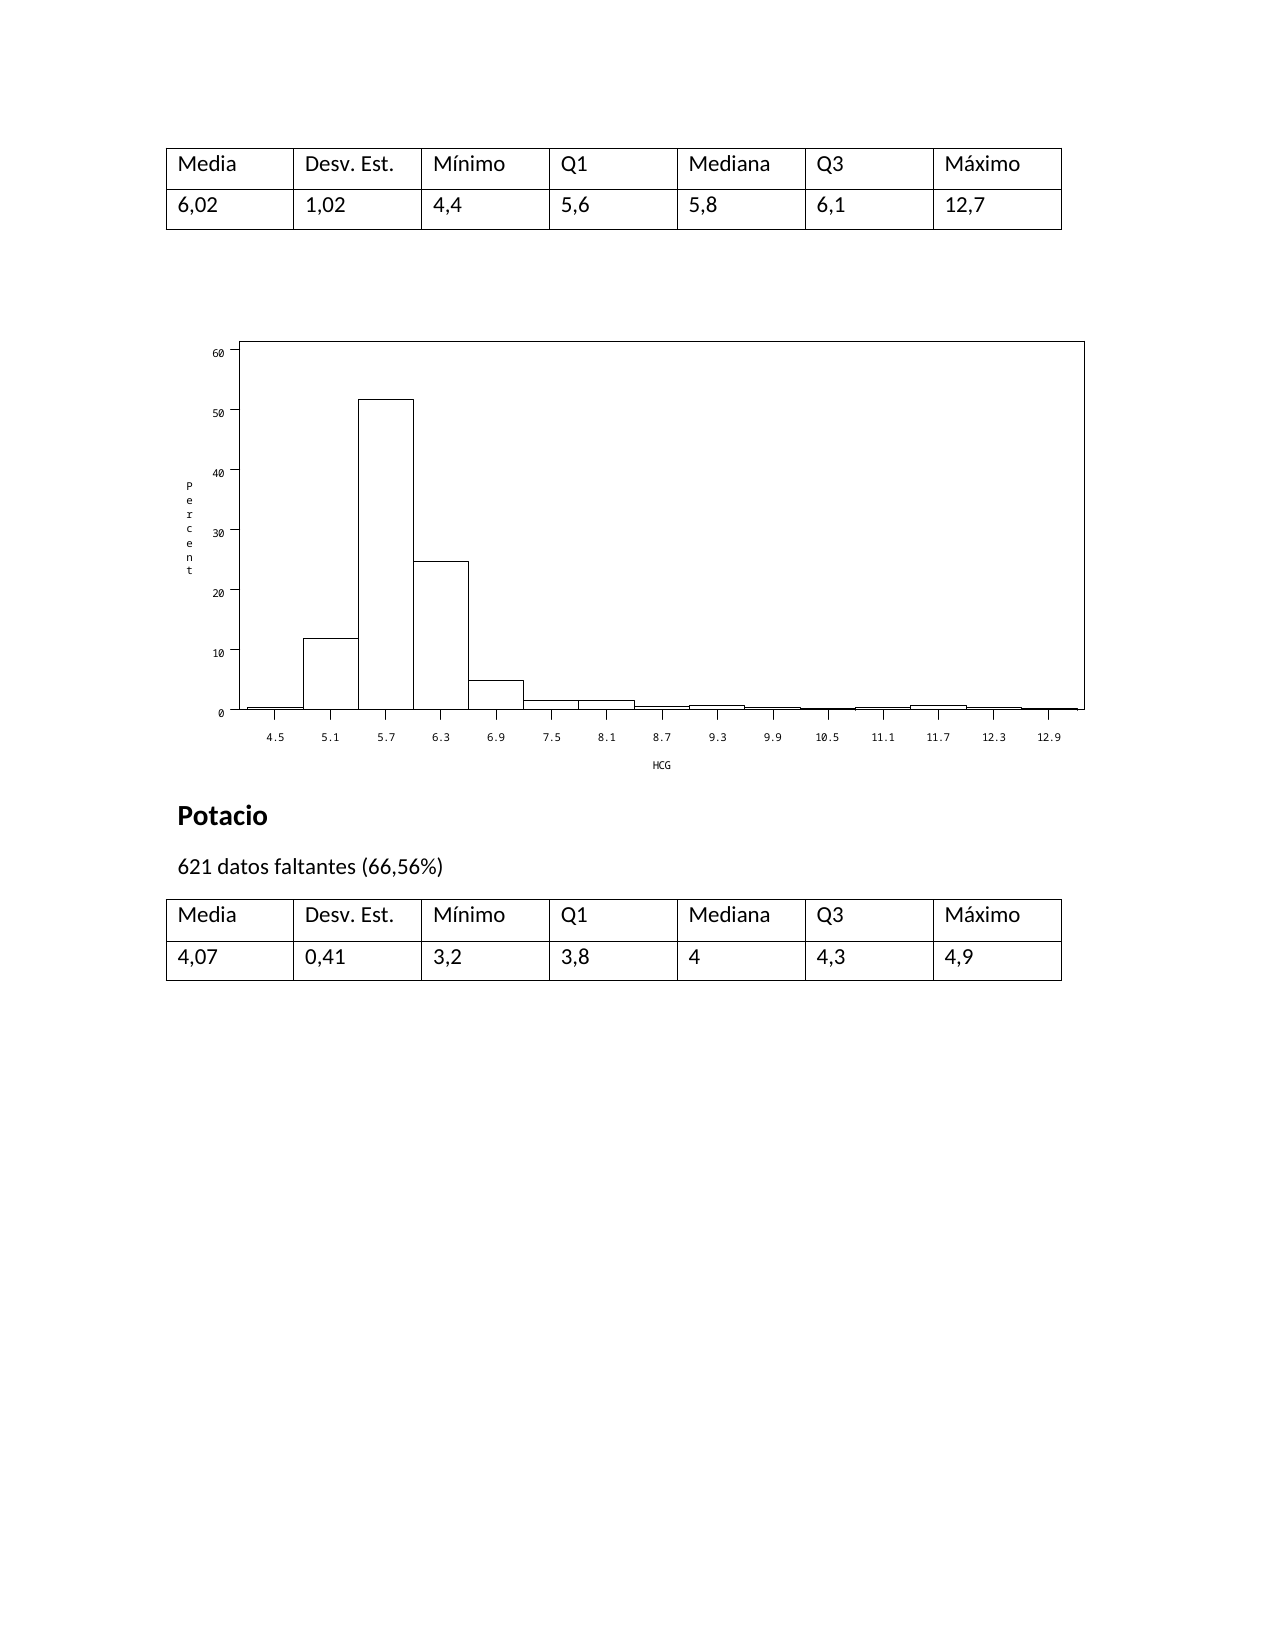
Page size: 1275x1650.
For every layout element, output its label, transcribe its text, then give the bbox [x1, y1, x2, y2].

table_header Q3 [806, 900, 933, 941]
table_header Q1 [550, 149, 677, 189]
table_header Mediana [678, 900, 805, 941]
table_cell 1,02 [294, 190, 421, 229]
table_cell 3,8 [550, 942, 677, 980]
table_cell 4,4 [422, 190, 549, 229]
text 621 datos faltantes (66,56%) [177, 852, 1098, 880]
table_cell 3,2 [422, 942, 549, 980]
table_header Máximo [934, 900, 1061, 941]
table_cell 6,1 [806, 190, 933, 229]
table_header Mínimo [422, 149, 549, 189]
table_header Mediana [678, 149, 805, 189]
text Potacio [177, 795, 1098, 833]
table_cell 0,41 [294, 942, 421, 980]
table_cell 4 [678, 942, 805, 980]
table_cell 4,9 [934, 942, 1061, 980]
table_cell 6,02 [167, 190, 293, 229]
table_header Máximo [934, 149, 1061, 189]
table_header Q3 [806, 149, 933, 189]
table_cell 4,07 [167, 942, 293, 980]
table_header Mínimo [422, 900, 549, 941]
table_header Desv. Est. [294, 900, 421, 941]
table_header Media [167, 900, 293, 941]
table_header Desv. Est. [294, 149, 421, 189]
table_cell 4,3 [806, 942, 933, 980]
table_cell 5,8 [678, 190, 805, 229]
table_header Q1 [550, 900, 677, 941]
table_cell 5,6 [550, 190, 677, 229]
table_cell 12,7 [934, 190, 1061, 229]
table_header Media [167, 149, 293, 189]
